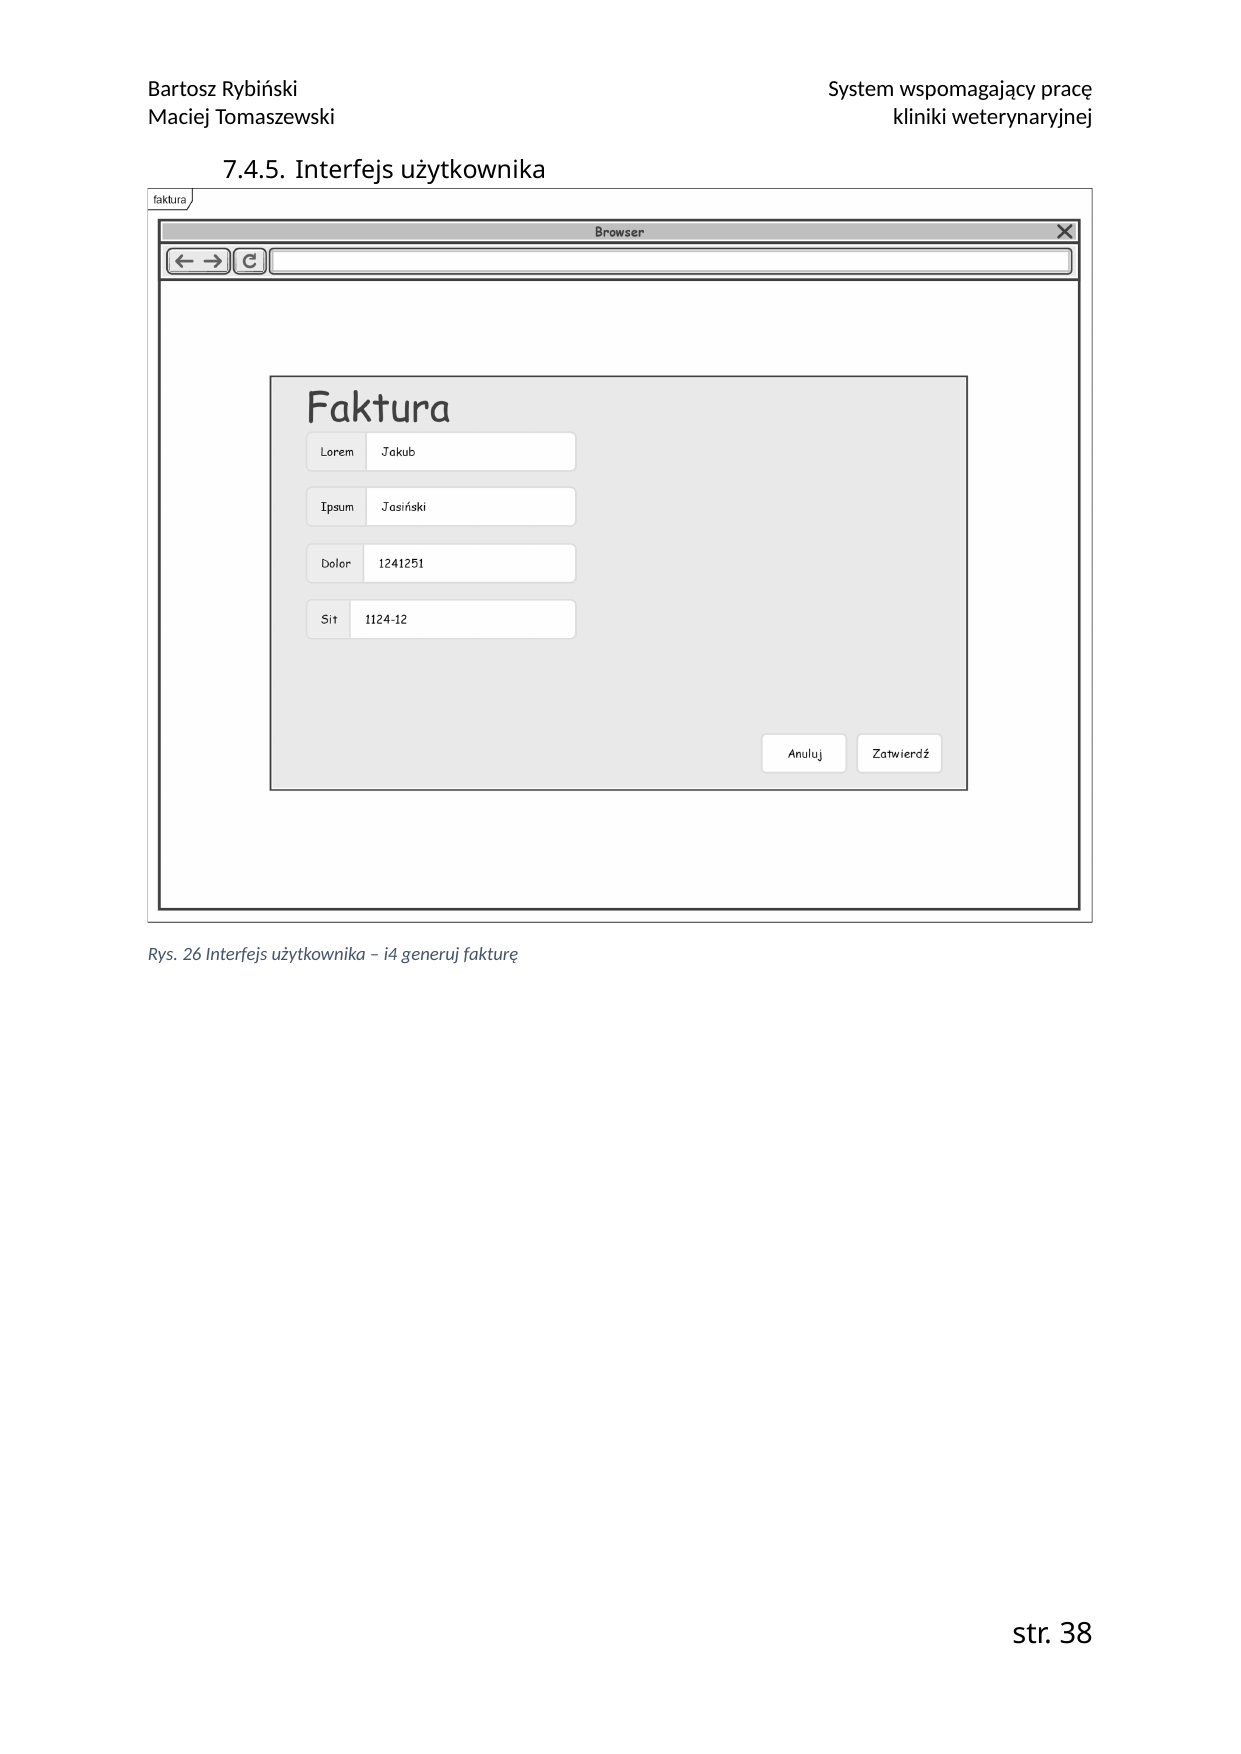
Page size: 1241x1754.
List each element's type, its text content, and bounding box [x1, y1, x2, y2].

picture [147, 188, 1093, 923]
subtitle Interfejs użytkownika [223, 152, 1093, 186]
